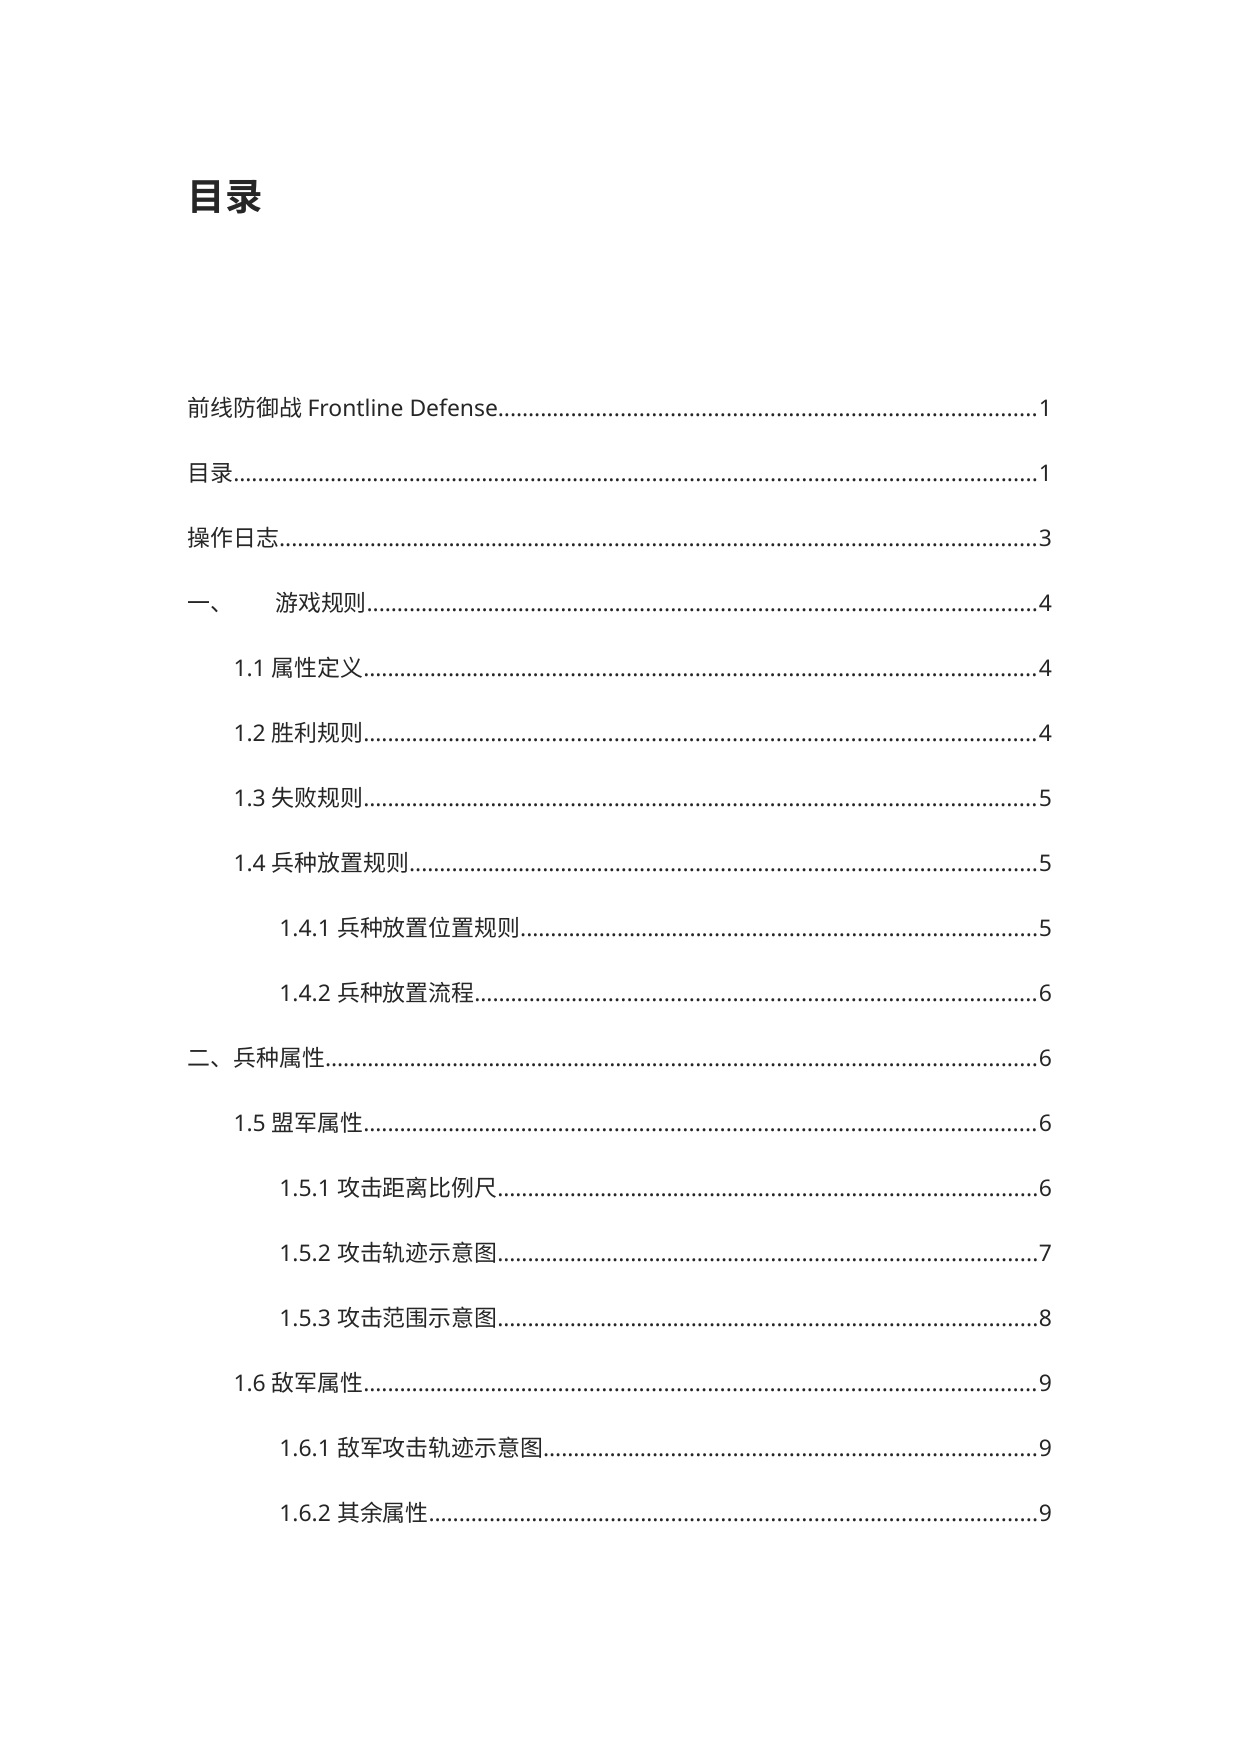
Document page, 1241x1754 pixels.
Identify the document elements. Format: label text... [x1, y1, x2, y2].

subtitle 目录 [187, 162, 1053, 227]
